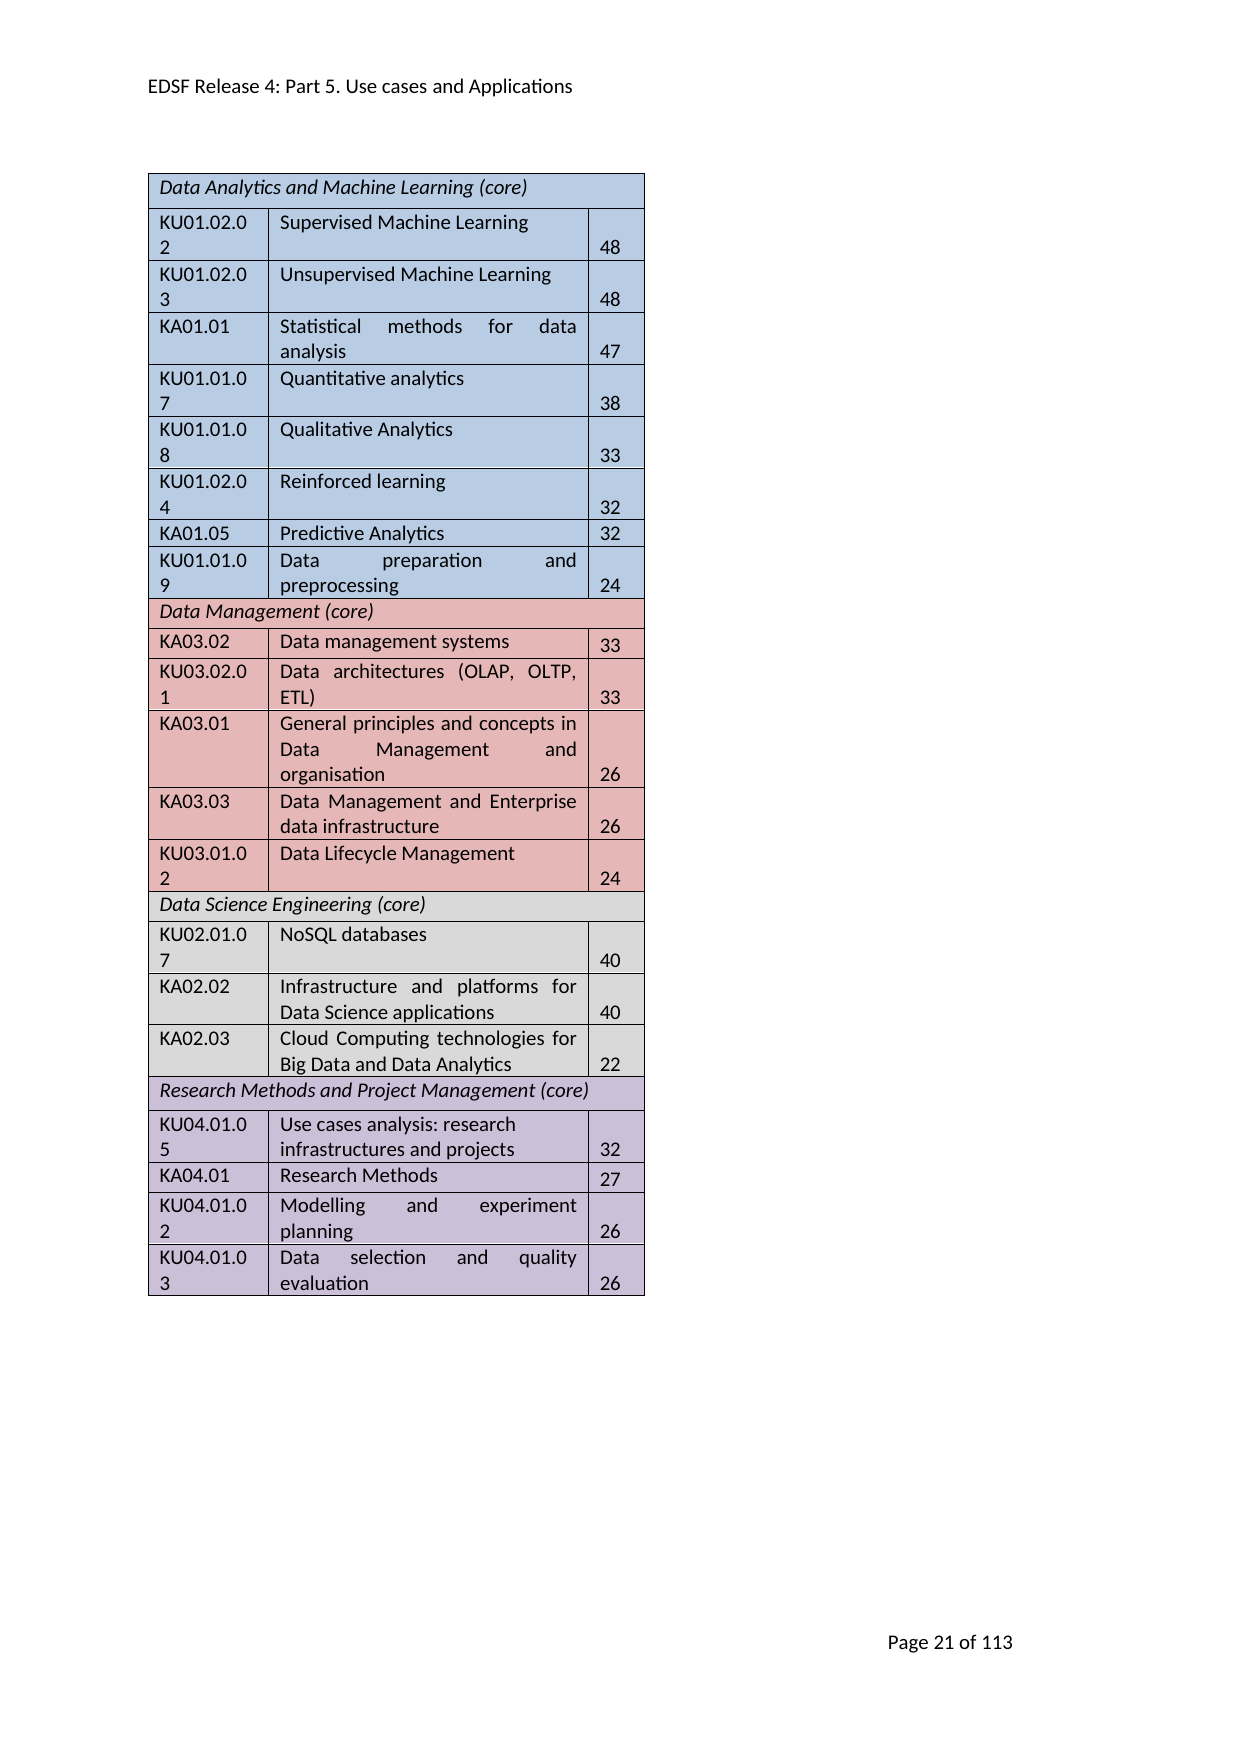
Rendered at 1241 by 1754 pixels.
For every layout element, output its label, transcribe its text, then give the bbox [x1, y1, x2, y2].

table_cell 48 [589, 261, 644, 312]
table_cell KU04.01.03 [149, 1245, 268, 1295]
table_cell Research Methods and Project Management (core) [149, 1077, 644, 1110]
table_cell Data preparation and preprocessing [269, 547, 588, 598]
table_cell Predictive Analytics [269, 520, 588, 546]
table_cell Statistical methods for data analysis [269, 313, 588, 364]
table_cell 33 [589, 417, 644, 467]
table_cell Data Lifecycle Management [269, 840, 588, 891]
table_cell 24 [589, 547, 644, 598]
table_cell KU04.01.02 [149, 1193, 268, 1243]
table_cell KU03.01.02 [149, 840, 268, 891]
table_cell KU02.01.07 [149, 922, 268, 972]
table_header Data Analytics and Machine Learning (core) [149, 174, 644, 208]
table_cell Research Methods [269, 1163, 588, 1192]
table_cell KA03.01 [149, 711, 268, 787]
table_cell 26 [589, 711, 644, 787]
table_cell Data management systems [269, 629, 588, 658]
table_cell 27 [589, 1163, 644, 1192]
table_cell Data architectures (OLAP, OLTP, ETL) [269, 659, 588, 709]
table_cell Data Science Engineering (core) [149, 892, 644, 921]
table_cell 38 [589, 365, 644, 416]
table_cell Infrastructure and platforms for Data Science applications [269, 974, 588, 1024]
table_cell General principles and concepts in Data Management and organisation [269, 711, 588, 787]
table_cell Data Management and Enterprise data infrastructure [269, 788, 588, 839]
table_cell KU03.02.01 [149, 659, 268, 709]
table_cell Reinforced learning [269, 469, 588, 519]
table_cell 47 [589, 313, 644, 364]
table_cell 22 [589, 1025, 644, 1076]
table_cell 33 [589, 629, 644, 658]
table_cell Use cases analysis: research infrastructures and projects [269, 1111, 588, 1162]
table_cell KU01.02.03 [149, 261, 268, 312]
table_cell Cloud Computing technologies for Big Data and Data Analytics [269, 1025, 588, 1076]
table_cell KA03.03 [149, 788, 268, 839]
table_cell KA02.02 [149, 974, 268, 1024]
table_cell 24 [589, 840, 644, 891]
table_cell KU01.02.04 [149, 469, 268, 519]
table_cell 32 [589, 469, 644, 519]
table_cell 40 [589, 922, 644, 972]
table_cell KU04.01.05 [149, 1111, 268, 1162]
table_cell Qualitative Analytics [269, 417, 588, 467]
table_cell Unsupervised Machine Learning [269, 261, 588, 312]
table_cell 48 [589, 209, 644, 260]
table_cell Modelling and experiment planning [269, 1193, 588, 1243]
table_cell 32 [589, 1111, 644, 1162]
table_cell KA04.01 [149, 1163, 268, 1192]
table_cell 40 [589, 974, 644, 1024]
table_cell Supervised Machine Learning [269, 209, 588, 260]
table_cell 32 [589, 520, 644, 546]
table_cell KU01.01.09 [149, 547, 268, 598]
table_cell KU01.01.08 [149, 417, 268, 467]
table_cell 26 [589, 1245, 644, 1295]
table_cell KA01.05 [149, 520, 268, 546]
table_cell Data selection and quality evaluation [269, 1245, 588, 1295]
table_cell Quantitative analytics [269, 365, 588, 416]
table_cell Data Management (core) [149, 599, 644, 628]
table_cell KA01.01 [149, 313, 268, 364]
table_cell NoSQL databases [269, 922, 588, 972]
table_cell KU01.01.07 [149, 365, 268, 416]
table_cell 33 [589, 659, 644, 709]
table_cell KU01.02.02 [149, 209, 268, 260]
table_cell KA02.03 [149, 1025, 268, 1076]
table_cell 26 [589, 788, 644, 839]
table_cell KA03.02 [149, 629, 268, 658]
table_cell 26 [589, 1193, 644, 1243]
